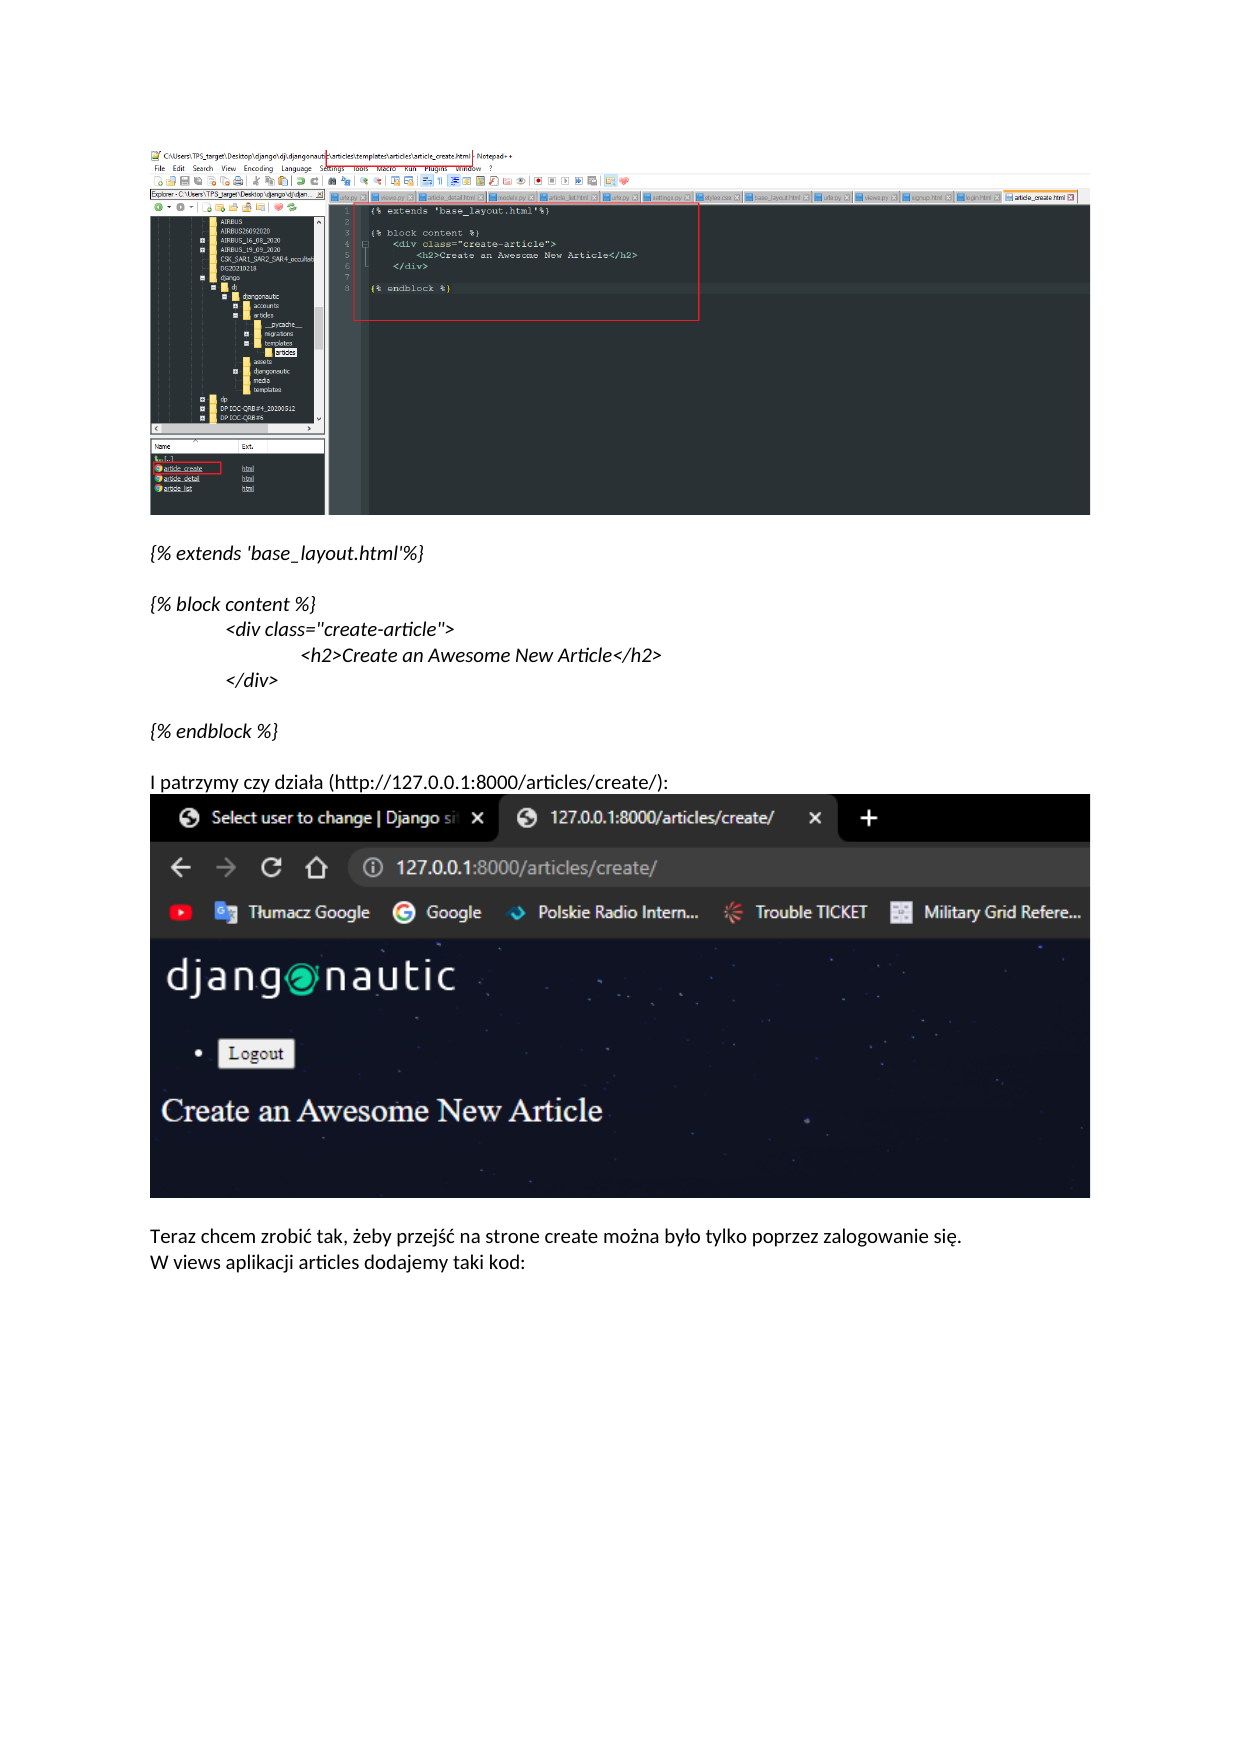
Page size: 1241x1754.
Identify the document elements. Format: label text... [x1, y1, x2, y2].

text <div class="create-article"> [150, 616, 1090, 642]
text {% extends 'base_layout.html'%} [150, 540, 1090, 566]
text Teraz chcem zrobić tak, żeby przejść na strone create można było tylko poprzez zalogowanie się. [150, 1223, 1090, 1249]
text {% endblock %} [150, 718, 1090, 743]
text {% block content %} [150, 591, 1090, 616]
text </div> [150, 667, 1090, 693]
picture [150, 150, 1091, 515]
text <h2>Create an Awesome New Article</h2> [150, 642, 1090, 667]
text I patrzymy czy działa (http://127.0.0.1:8000/articles/create/): [150, 769, 1090, 794]
picture [150, 794, 1091, 1198]
text W views aplikacji articles dodajemy taki kod: [150, 1249, 1090, 1274]
